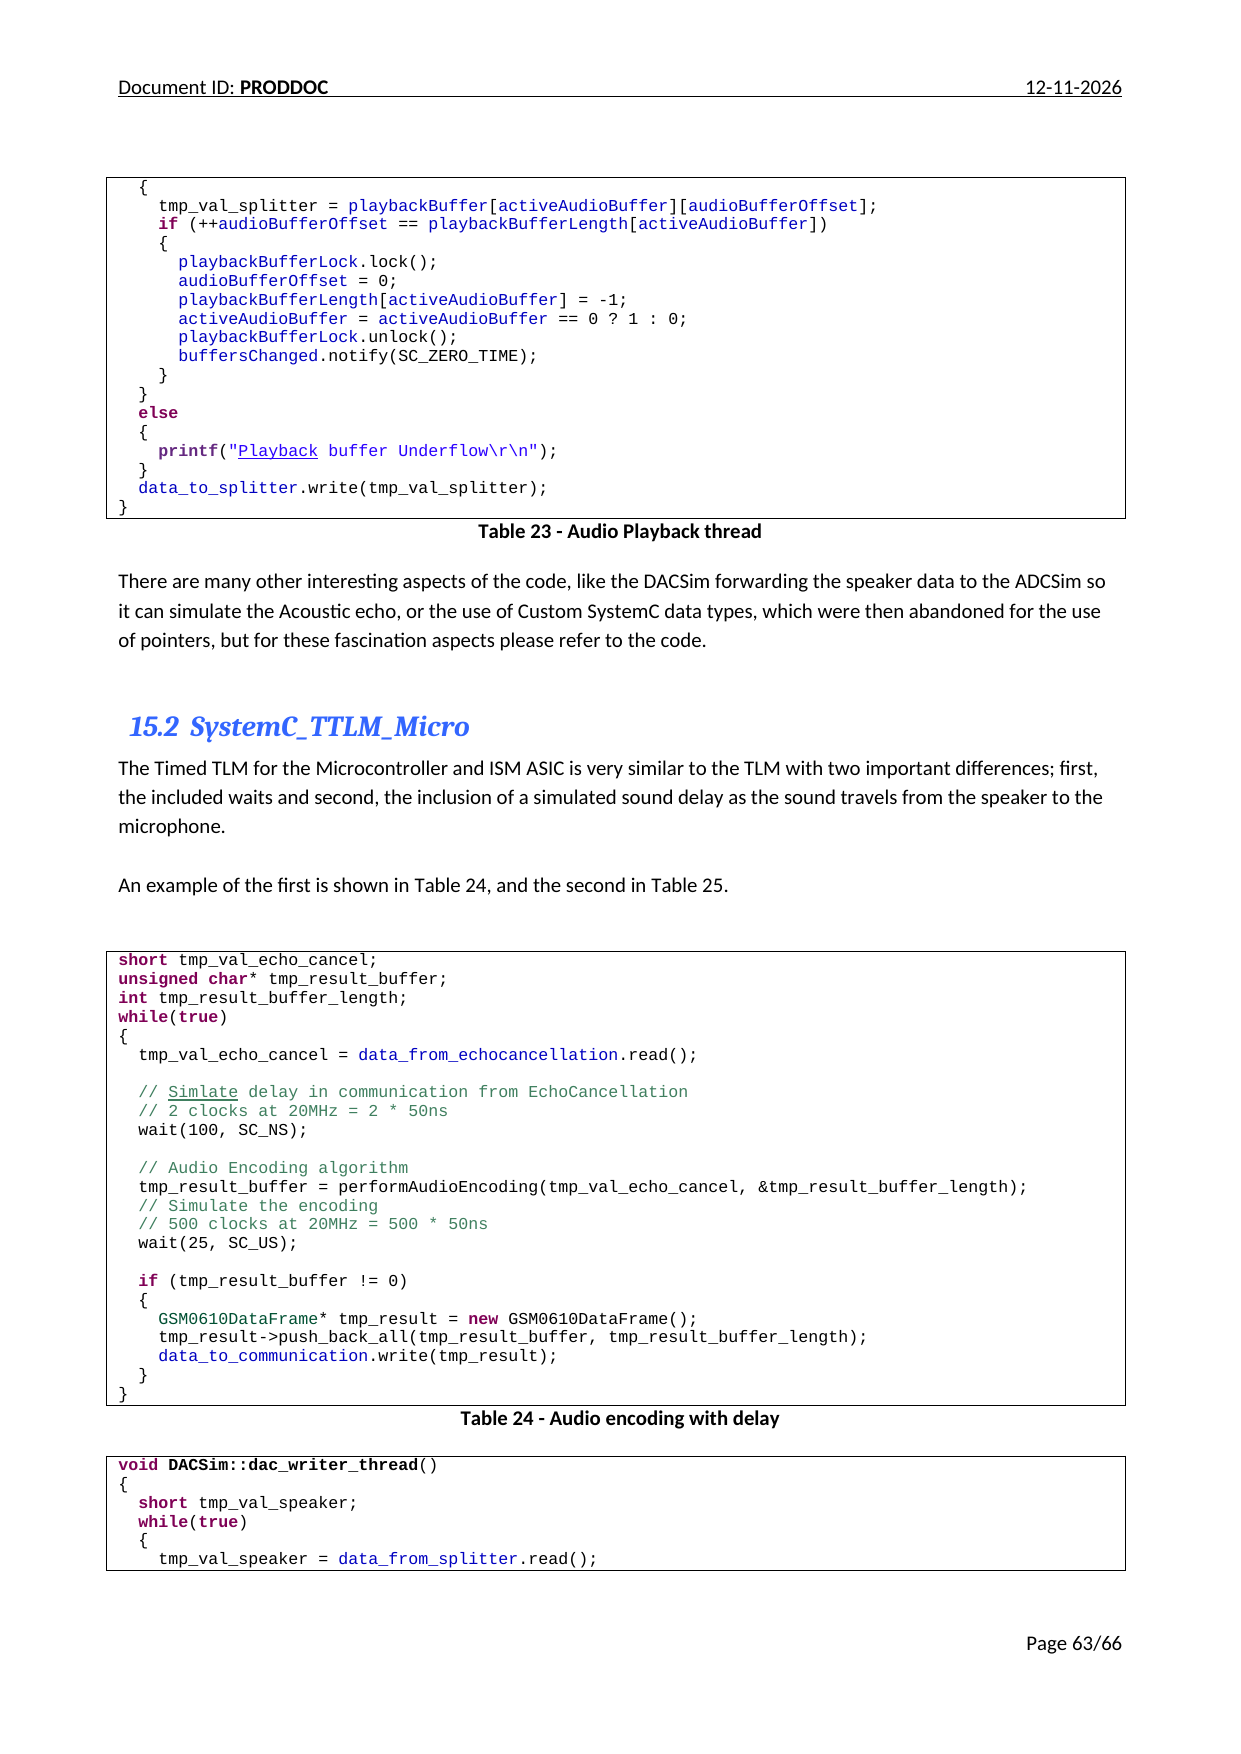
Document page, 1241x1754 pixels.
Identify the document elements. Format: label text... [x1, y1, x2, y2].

text Table 24 - Audio encoding with delay [118, 1406, 1122, 1431]
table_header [107, 178, 1125, 518]
text Table 23 - Audio Playback thread [118, 519, 1122, 544]
text The Timed TLM for the Microcontroller and ISM ASIC is very similar to the TLM with two important differences; first, the included waits and second, the inclusion of a simulated sound delay as the sound travels from the speaker to the microphone. [118, 755, 1122, 839]
text There are many other interesting aspects of the code, like the DACSim forwarding the speaker data to the ADCSim so it can simulate the Acoustic echo, or the use of Custom SystemC data types, which were then abandoned for the use of pointers, but for these fascination aspects please refer to the code. [118, 569, 1122, 652]
table_header short tmp_val_echo_cancel; unsigned char* tmp_result_buffer; int tmp_result_buffer_length; while(true) { tmp_val_echo_cancel = data_from_echocancellation.read(); // Simlate delay in communication from EchoCancellation // 2 clocks at 20MHz = 2 * 50ns wait(100, SC_NS); // Audio Encoding algorithm tmp_result_buffer = performAudioEncoding(tmp_val_echo_cancel, &tmp_result_buffer_length); // Simulate the encoding // 500 clocks at 20MHz = 500 * 50ns wait(25, SC_US); if (tmp_result_buffer != 0) { GSM0610DataFrame* tmp_result = new GSM0610DataFrame(); tmp_result->push_back_all(tmp_result_buffer, tmp_result_buffer_length); data_to_communication.write(tmp_result); } } [107, 952, 1125, 1404]
text An example of the first is shown in Table 23, and the second in Table 24. [118, 872, 1122, 897]
subtitle SystemC_TTLM_Micro [130, 710, 1122, 744]
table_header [107, 1457, 1125, 1570]
